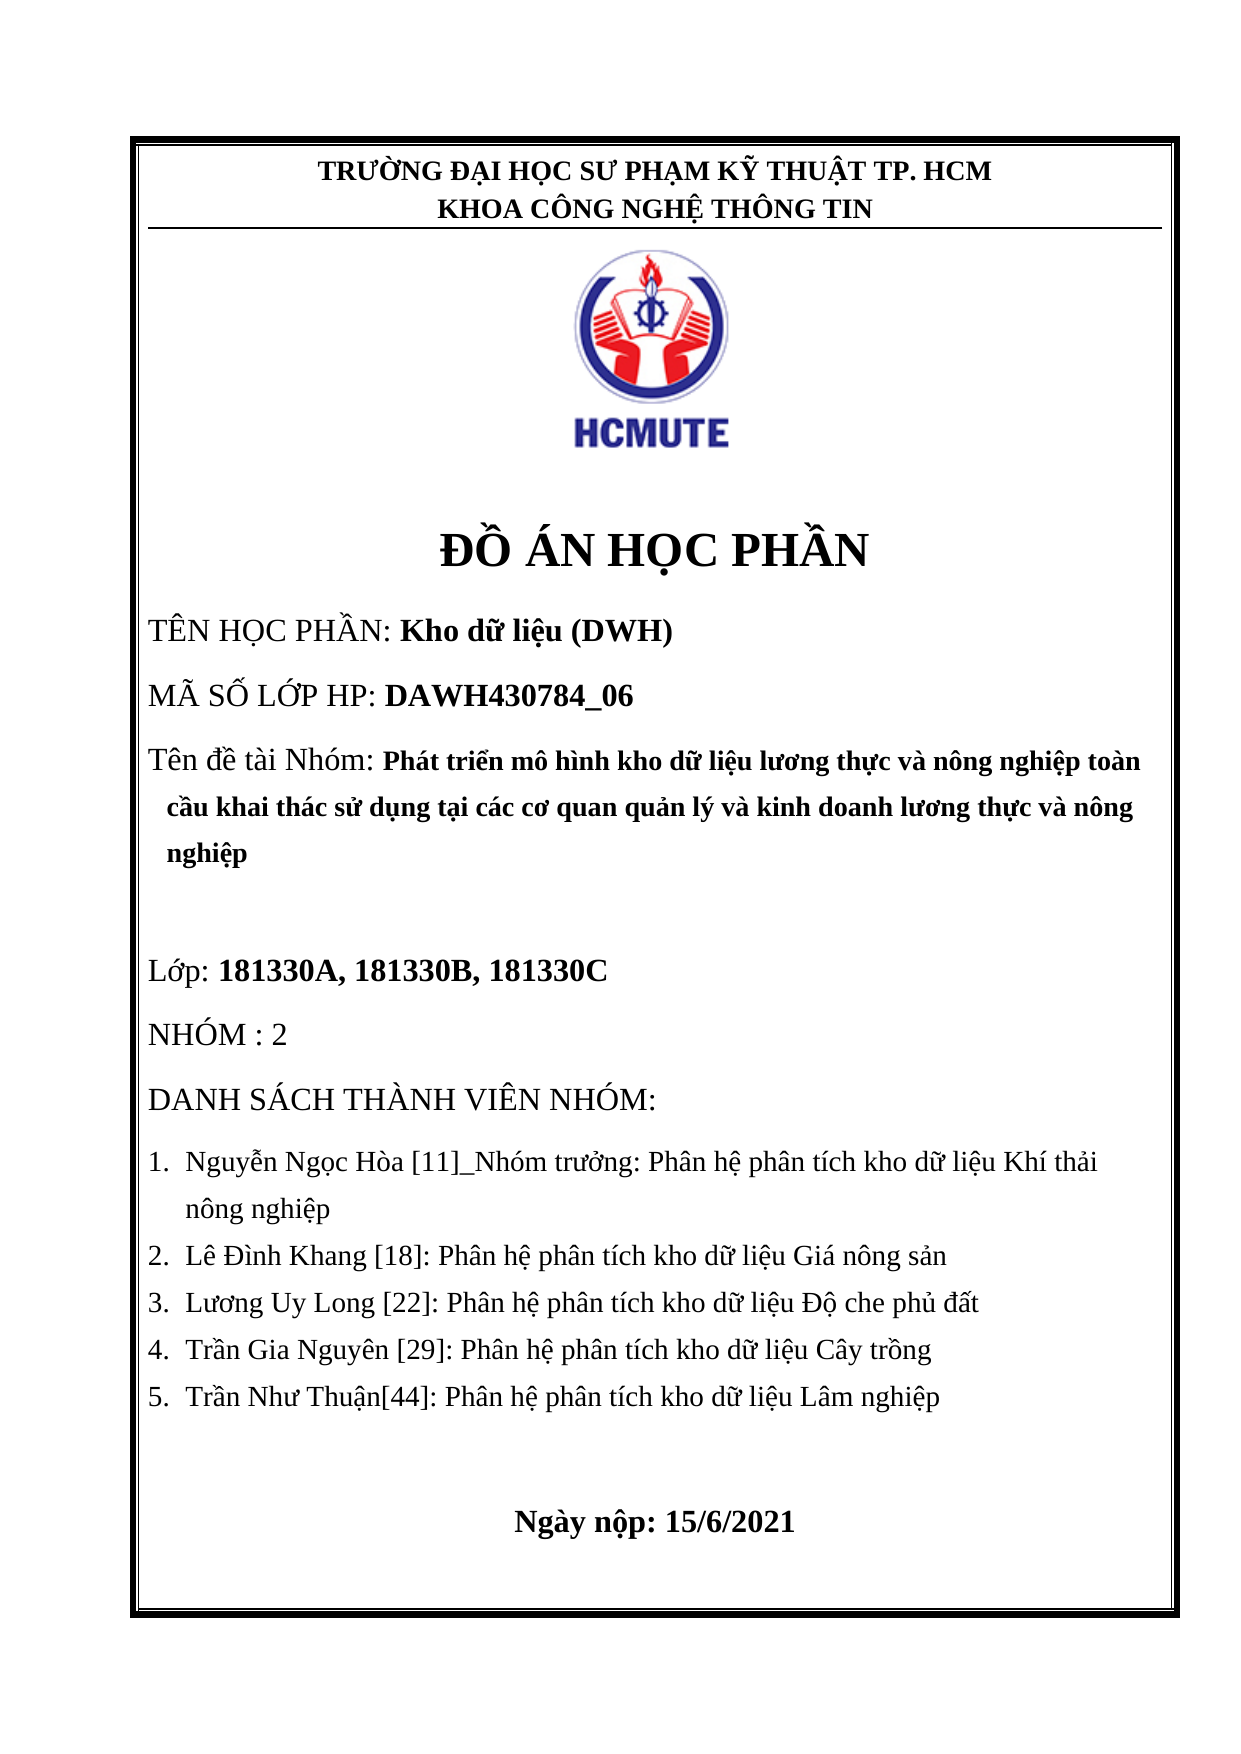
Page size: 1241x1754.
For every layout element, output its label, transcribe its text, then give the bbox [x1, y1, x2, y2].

text ĐỒ ÁN HỌC PHẦN [148, 520, 1162, 577]
text DANH SÁCH THÀNH VIÊN NHÓM: [148, 1080, 1162, 1117]
text TRƯỜNG ĐẠI HỌC SƯ PHẠM KỸ THUẬT TP. HCM [148, 154, 1162, 186]
text Ngày nộp: 15/6/2021 [148, 1503, 1162, 1540]
text MÃ SỐ LỚP HP: DAWH430784_06 [148, 676, 1162, 713]
list Lê Đình Khang [18]: Phân hệ phân tích kho dữ liệu Giá nông sản [148, 1238, 1162, 1272]
text TÊN HỌC PHẦN: Kho dữ liệu (DWH) [148, 612, 1162, 649]
picture [572, 241, 738, 451]
text Tên đề tài Nhóm: Phát triển mô hình kho dữ liệu lương thực và nông nghiệp toàn cầu khai thác sử dụng tại các cơ quan quản lý và kinh doanh lương thực và nông nghiệp [148, 740, 1162, 868]
text KHOA CÔNG NGHỆ THÔNG TIN [148, 193, 1162, 227]
list Lương Uy Long [22]: Phân hệ phân tích kho dữ liệu Độ che phủ đất [148, 1285, 1162, 1319]
text Lớp: 181330A, 181330B, 181330C [148, 951, 1162, 988]
list Trần Gia Nguyên [29]: Phân hệ phân tích kho dữ liệu Cây trồng [148, 1332, 1162, 1366]
text NHÓM : 2 [148, 1016, 1162, 1053]
list Nguyễn Ngọc Hòa [11]_Nhóm trưởng: Phân hệ phân tích kho dữ liệu Khí thải nông nghiệp [148, 1144, 1162, 1225]
list Trần Như Thuận[44]: Phân hệ phân tích kho dữ liệu Lâm nghiệp [148, 1379, 1162, 1412]
